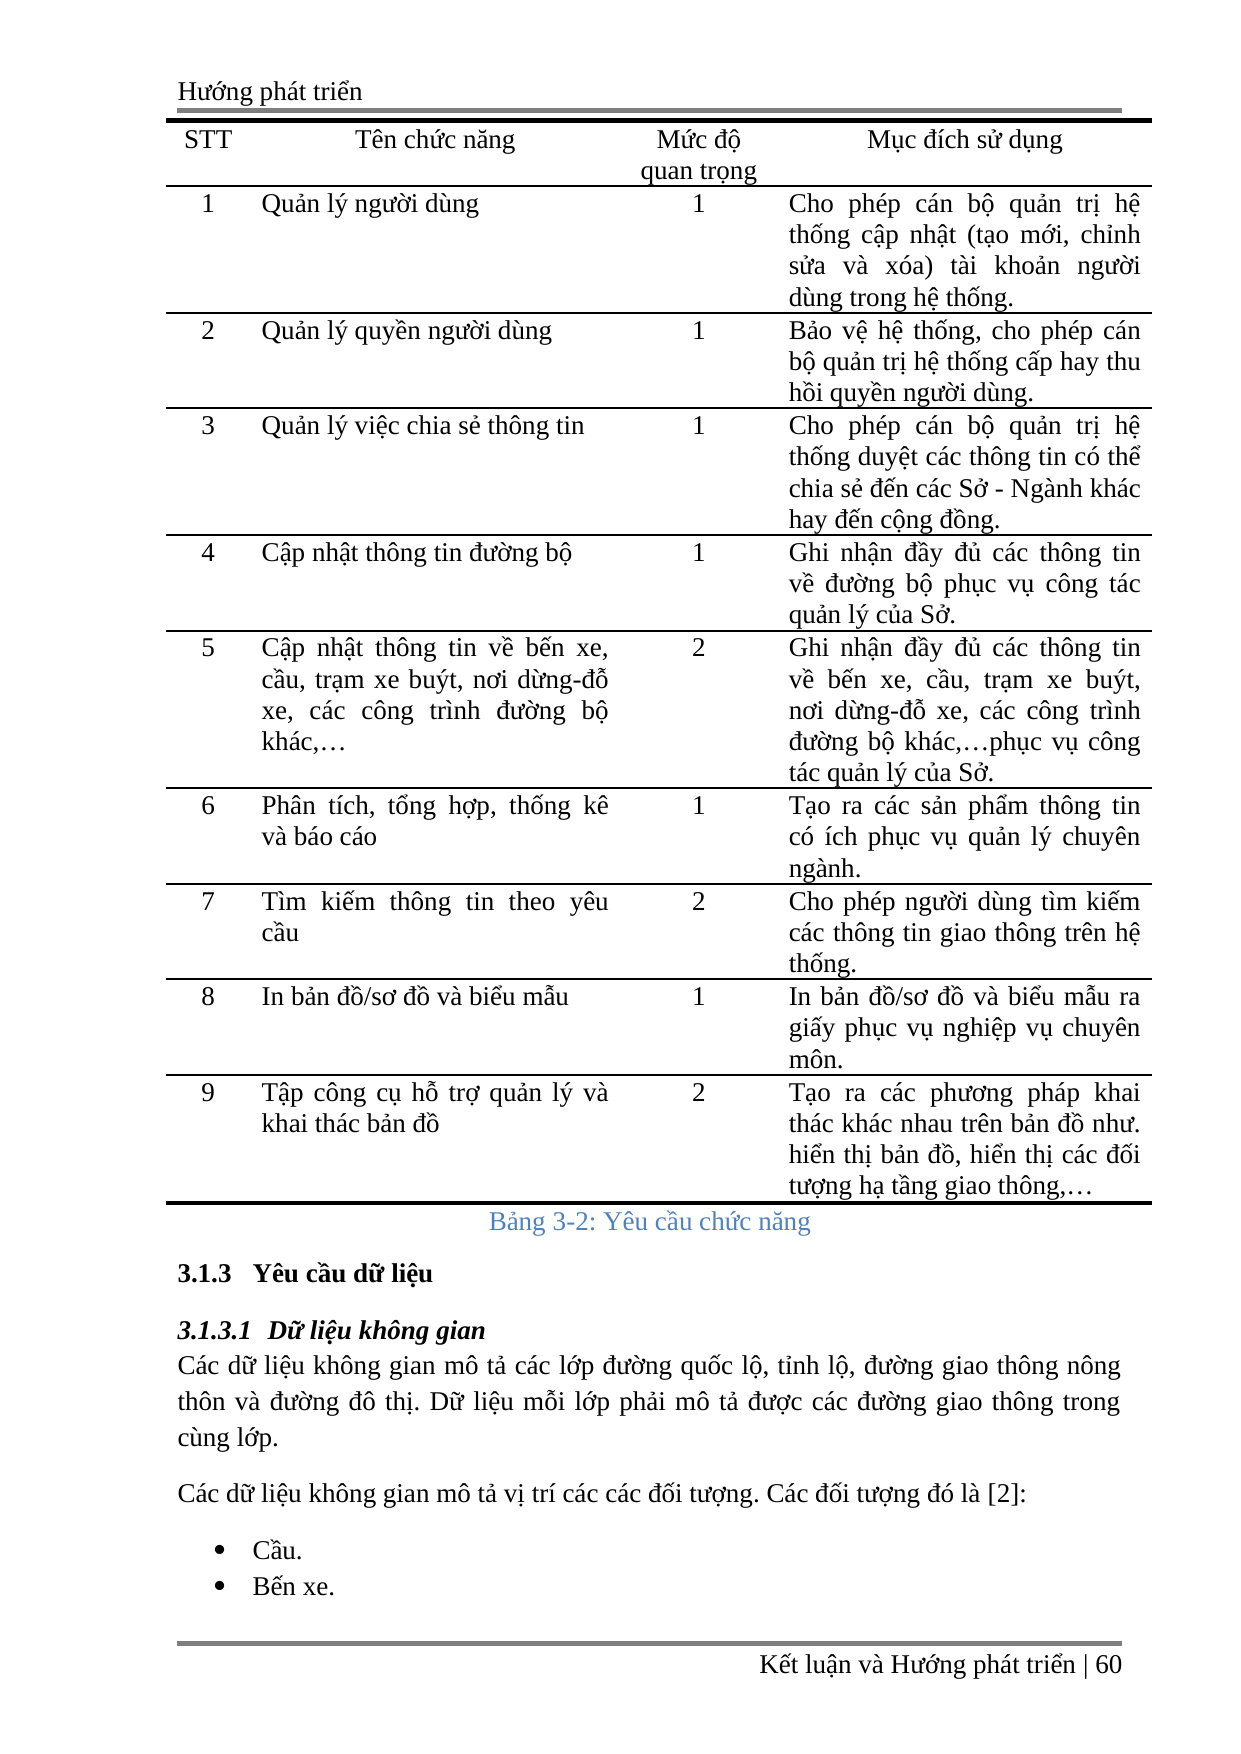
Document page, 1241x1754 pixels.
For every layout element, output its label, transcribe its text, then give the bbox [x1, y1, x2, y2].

table_cell In bản đồ/sơ đồ và biểu mẫu [250, 980, 620, 1074]
table_cell 1 [620, 789, 777, 883]
table_cell 2 [620, 632, 777, 787]
table_cell 4 [166, 536, 250, 629]
table_cell Quản lý quyền người dùng [250, 314, 620, 407]
table_cell Quản lý người dùng [250, 187, 620, 312]
table_cell Tạo ra các sản phẩm thông tin có ích phục vụ quản lý chuyên ngành. [777, 789, 1152, 883]
table_cell Tập công cụ hỗ trợ quản lý và khai thác bản đồ [250, 1076, 620, 1201]
table_cell Tạo ra các phương pháp khai thác khác nhau trên bản đồ như. hiển thị bản đồ, hiển thị các đối tượng hạ tầng giao thông,… [777, 1076, 1152, 1201]
table_cell 1 [620, 980, 777, 1074]
table_cell 2 [166, 314, 250, 407]
subtitle Dữ liệu không gian [177, 1314, 1122, 1345]
table_cell Bảo vệ hệ thống, cho phép cán bộ quản trị hệ thống cấp hay thu hồi quyền người dùng. [777, 314, 1152, 407]
table_cell Cập nhật thông tin về bến xe, cầu, trạm xe buýt, nơi dừng-đỗ xe, các công trình đường bộ khác,… [250, 632, 620, 787]
list Cầu. [215, 1534, 1122, 1565]
table_cell 1 [620, 409, 777, 534]
subtitle Yêu cầu dữ liệu [177, 1257, 1122, 1288]
table_cell Cập nhật thông tin đường bộ [250, 536, 620, 629]
table_header Mục đích sử dụng [777, 123, 1152, 185]
table_cell 2 [620, 885, 777, 978]
table_header Tên chức năng [250, 123, 620, 185]
table_cell 1 [620, 314, 777, 407]
list Bến xe. [215, 1570, 1122, 1601]
table_cell 8 [166, 980, 250, 1074]
text Các dữ liệu không gian mô tả vị trí các các đối tượng. Các đối tượng đó là: [177, 1477, 1122, 1509]
table_cell Cho phép cán bộ quản trị hệ thống duyệt các thông tin có thể chia sẻ đến các Sở - Ngành khác hay đến cộng đồng. [777, 409, 1152, 534]
table_cell 1 [620, 187, 777, 312]
table_cell 2 [620, 1076, 777, 1201]
table_cell Cho phép cán bộ quản trị hệ thống cập nhật (tạo mới, chỉnh sửa và xóa) tài khoản người dùng trong hệ thống. [777, 187, 1152, 312]
table_cell Quản lý việc chia sẻ thông tin [250, 409, 620, 534]
table_cell Ghi nhận đầy đủ các thông tin về đường bộ phục vụ công tác quản lý của Sở. [777, 536, 1152, 629]
table_cell 1 [166, 187, 250, 312]
table_cell Cho phép người dùng tìm kiếm các thông tin giao thông trên hệ thống. [777, 885, 1152, 978]
text Các dữ liệu không gian mô tả các lớp đường quốc lộ, tỉnh lộ, đường giao thông nông thôn và đường đô thị. Dữ liệu mỗi lớp phải mô tả được các đường giao thông trong cùng lớp. [177, 1349, 1122, 1452]
table_cell 6 [166, 789, 250, 883]
table_header STT [166, 123, 250, 185]
table_cell Phân tích, tổng hợp, thống kê và báo cáo [250, 789, 620, 883]
table_cell Tìm kiếm thông tin theo yêu cầu [250, 885, 620, 978]
table_cell 7 [166, 885, 250, 978]
table_cell Ghi nhận đầy đủ các thông tin về bến xe, cầu, trạm xe buýt, nơi dừng-đỗ xe, các công trình đường bộ khác,…phục vụ công tác quản lý của Sở. [777, 632, 1152, 787]
table_cell 1 [620, 536, 777, 629]
table_cell 3 [166, 409, 250, 534]
table_cell In bản đồ/sơ đồ và biểu mẫu ra giấy phục vụ nghiệp vụ chuyên môn. [777, 980, 1152, 1074]
table_header Mức độ quan trọng [620, 123, 777, 185]
table_cell 9 [166, 1076, 250, 1201]
table_cell 5 [166, 632, 250, 787]
